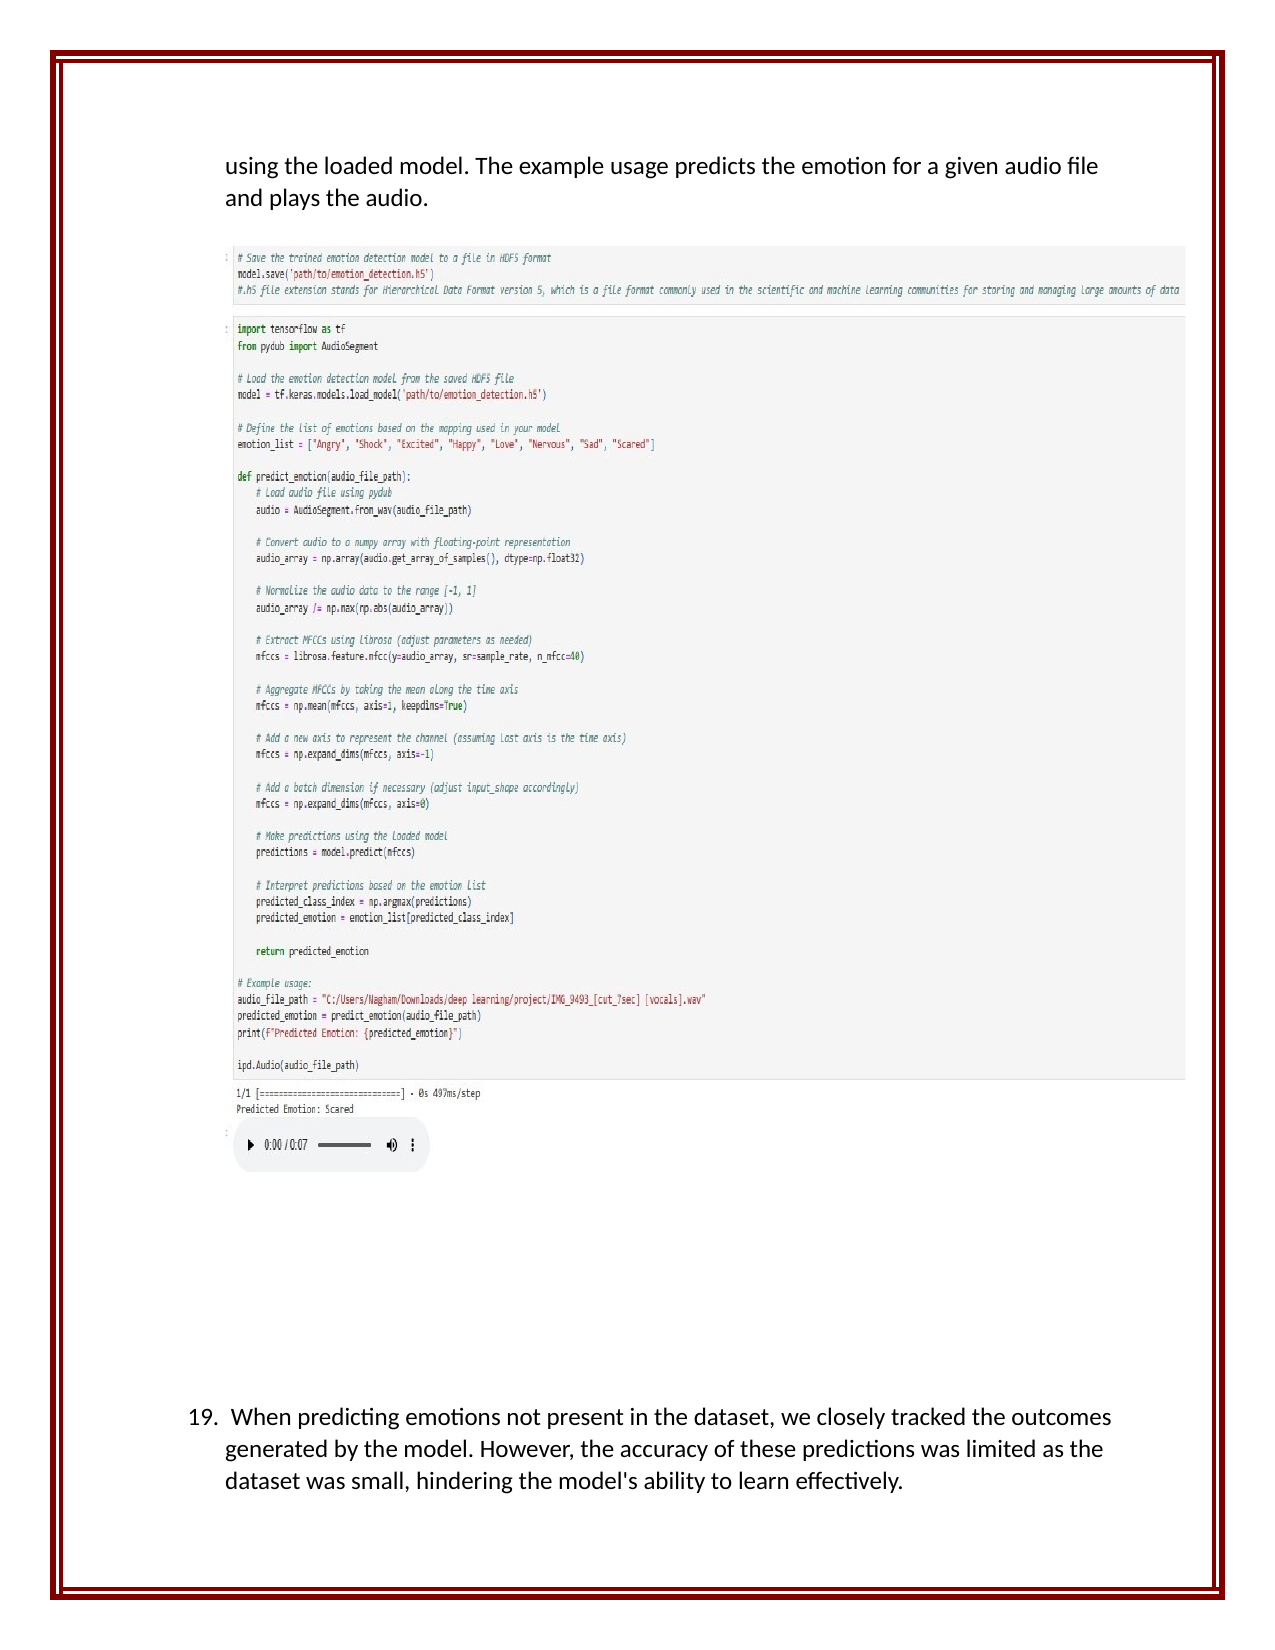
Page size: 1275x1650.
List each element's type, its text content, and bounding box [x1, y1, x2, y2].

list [187, 150, 1125, 212]
list When predicting emotions not present in the dataset, we closely tracked the outcomes generated by the model. However, the accuracy of these predictions was limited as the dataset was small, hindering the model's ability to learn effectively. [187, 1401, 1125, 1496]
picture [225, 246, 1186, 1177]
